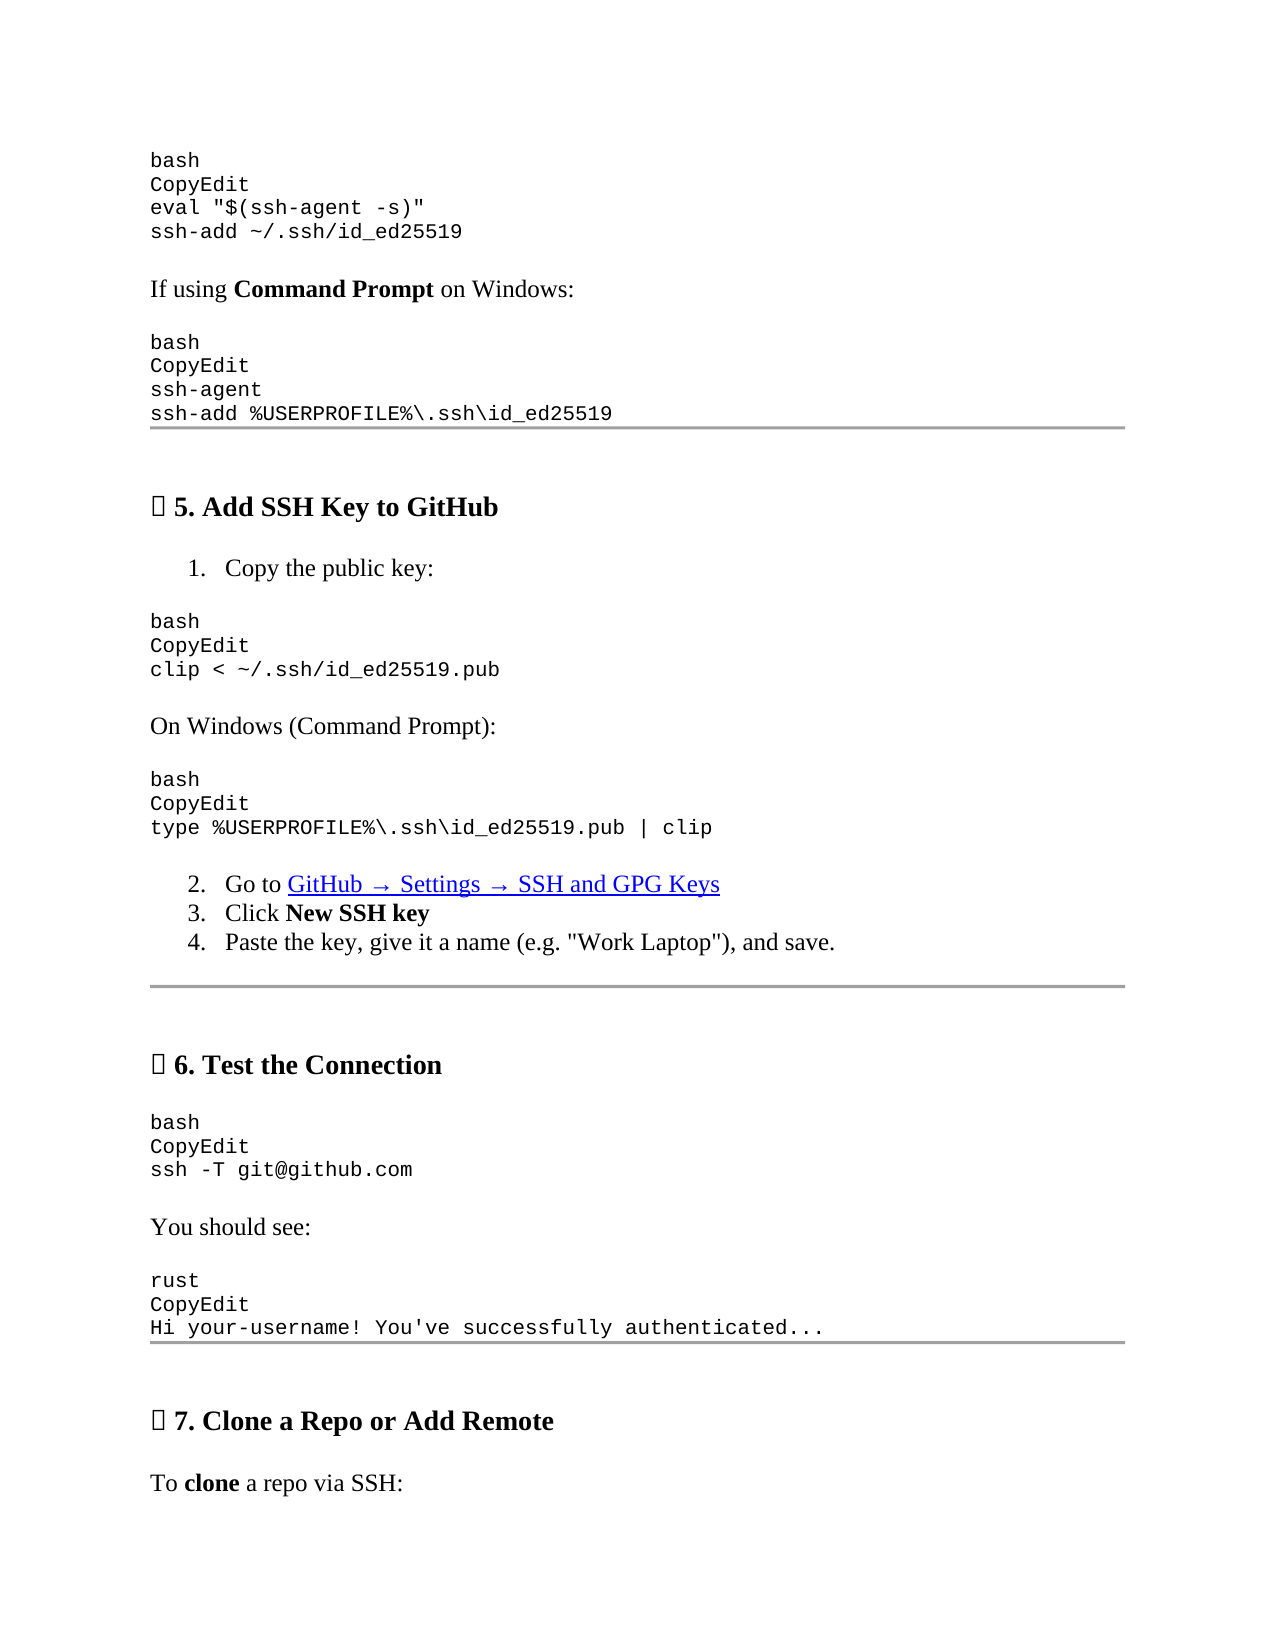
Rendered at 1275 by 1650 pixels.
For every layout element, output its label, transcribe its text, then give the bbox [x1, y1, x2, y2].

text bash [150, 332, 1125, 355]
list Go to GitHub → Settings → SSH and GPG Keys [187, 869, 1125, 898]
text 🔹 6. Test the Connection [150, 1044, 1125, 1083]
text On Windows (Command Prompt): [150, 711, 1125, 740]
text type %USERPROFILE%\.ssh\id_ed25519.pub | clip [150, 817, 1125, 840]
text CopyEdit [150, 793, 1125, 817]
text rust [150, 1270, 1125, 1294]
text CopyEdit [150, 355, 1125, 379]
text CopyEdit [150, 1136, 1125, 1159]
text ssh-add %USERPROFILE%\.ssh\id_ed25519 [150, 403, 1125, 426]
text bash [150, 611, 1125, 635]
text eval "$(ssh-agent -s)" [150, 197, 1125, 221]
text 🔹 7. Clone a Repo or Add Remote [150, 1401, 1125, 1439]
text To clone a repo via SSH: [150, 1468, 1125, 1497]
text ssh-add ~/.ssh/id_ed25519 [150, 221, 1125, 244]
text 🔹 5. Add SSH Key to GitHub [150, 486, 1125, 524]
list Paste the key, give it a name (e.g. "Work Laptop"), and save. [187, 927, 1125, 956]
text CopyEdit [150, 1294, 1125, 1317]
list Click New SSH key [187, 898, 1125, 927]
text ssh -T git@github.com [150, 1159, 1125, 1183]
text ssh-agent [150, 379, 1125, 403]
text bash [150, 769, 1125, 793]
text Hi your-username! You've successfully authenticated... [150, 1317, 1125, 1341]
text bash [150, 150, 1125, 174]
text If using Command Prompt on Windows: [150, 274, 1125, 302]
text CopyEdit [150, 635, 1125, 659]
text bash [150, 1112, 1125, 1136]
text You should see: [150, 1212, 1125, 1241]
text clip < ~/.ssh/id_ed25519.pub [150, 659, 1125, 682]
text CopyEdit [150, 174, 1125, 197]
list Copy the public key: [187, 553, 1125, 582]
